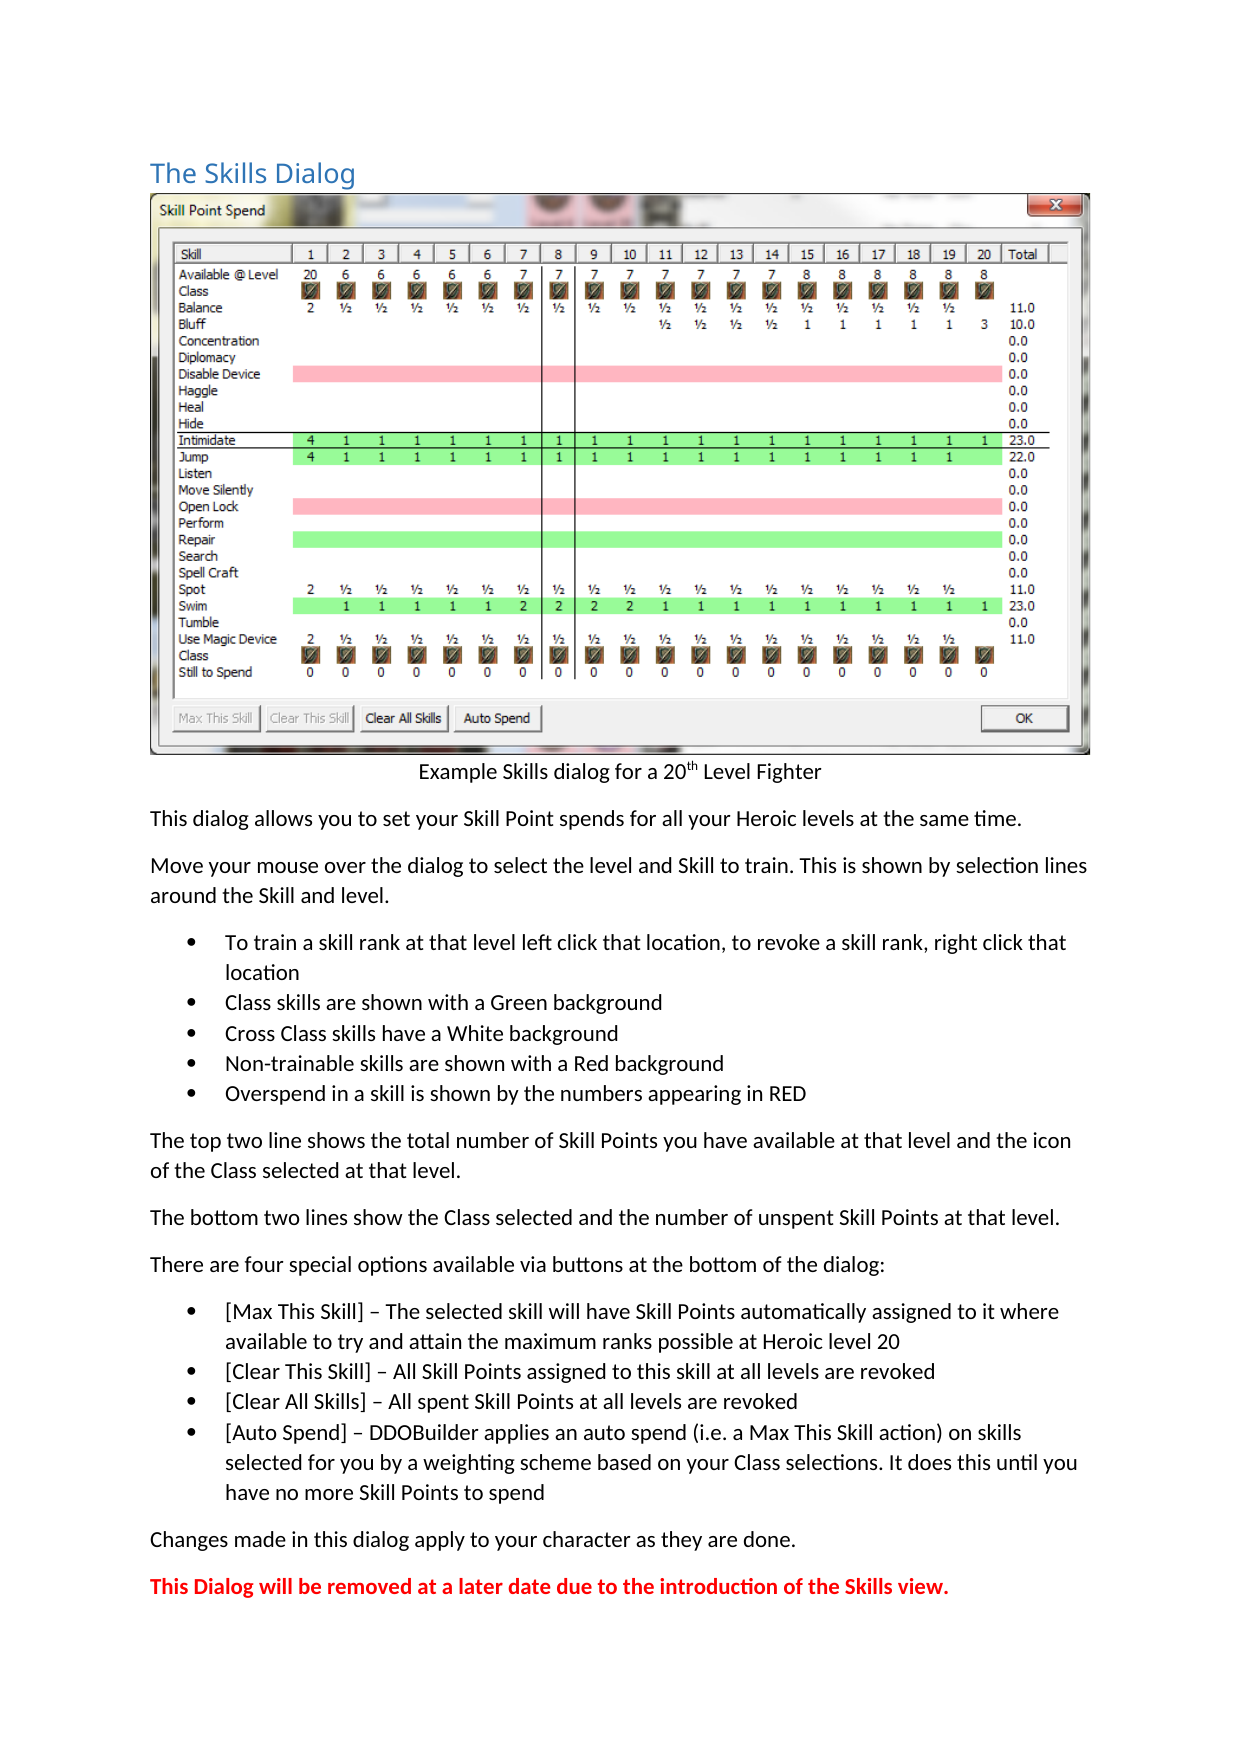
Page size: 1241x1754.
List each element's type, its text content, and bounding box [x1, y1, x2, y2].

text This dialog allows you to set your Skill Point spends for all your Heroic levels at the same time. [150, 804, 1090, 832]
text This Dialog will be removed at a later date due to the introduction of the Skills view. [150, 1572, 1090, 1600]
text The bottom two lines show the Class selected and the number of unspent Skill Points at that level. [150, 1203, 1090, 1231]
text The top two line shows the total number of Skill Points you have available at that level and the icon of the Class selected at that level. [150, 1126, 1090, 1184]
list Class skills are shown with a Green background [187, 988, 1090, 1016]
list To train a skill rank at that level left click that location, to revoke a skill rank, right click that location [187, 928, 1090, 986]
list [Auto Spend] – DDOBuilder applies an auto spend (i.e. a Max This Skill action) on skills selected for you by a weighting scheme based on your Class selections. It does this until you have no more Skill Points to spend [187, 1418, 1090, 1506]
list [Max This Skill] – The selected skill will have Skill Points automatically assigned to it where available to try and attain the maximum ranks possible at Heroic level 20 [187, 1297, 1090, 1355]
subtitle The Skills Dialog [150, 154, 1090, 191]
text Example Skills dialog for a 20th Level Fighter [150, 757, 1090, 785]
list [Clear This Skill] – All Skill Points assigned to this skill at all levels are revoked [187, 1357, 1090, 1385]
text Move your mouse over the dialog to select the level and Skill to train. This is shown by selection lines around the Skill and level. [150, 851, 1090, 909]
picture [150, 193, 1091, 755]
text There are four special options available via buttons at the bottom of the dialog: [150, 1250, 1090, 1278]
list Overspend in a skill is shown by the numbers appearing in RED [187, 1079, 1090, 1107]
list [Clear All Skills] – All spent Skill Points at all levels are revoked [187, 1387, 1090, 1415]
list Non-trainable skills are shown with a Red background [187, 1049, 1090, 1077]
list Cross Class skills have a White background [187, 1019, 1090, 1047]
text Changes made in this dialog apply to your character as they are done. [150, 1525, 1090, 1553]
